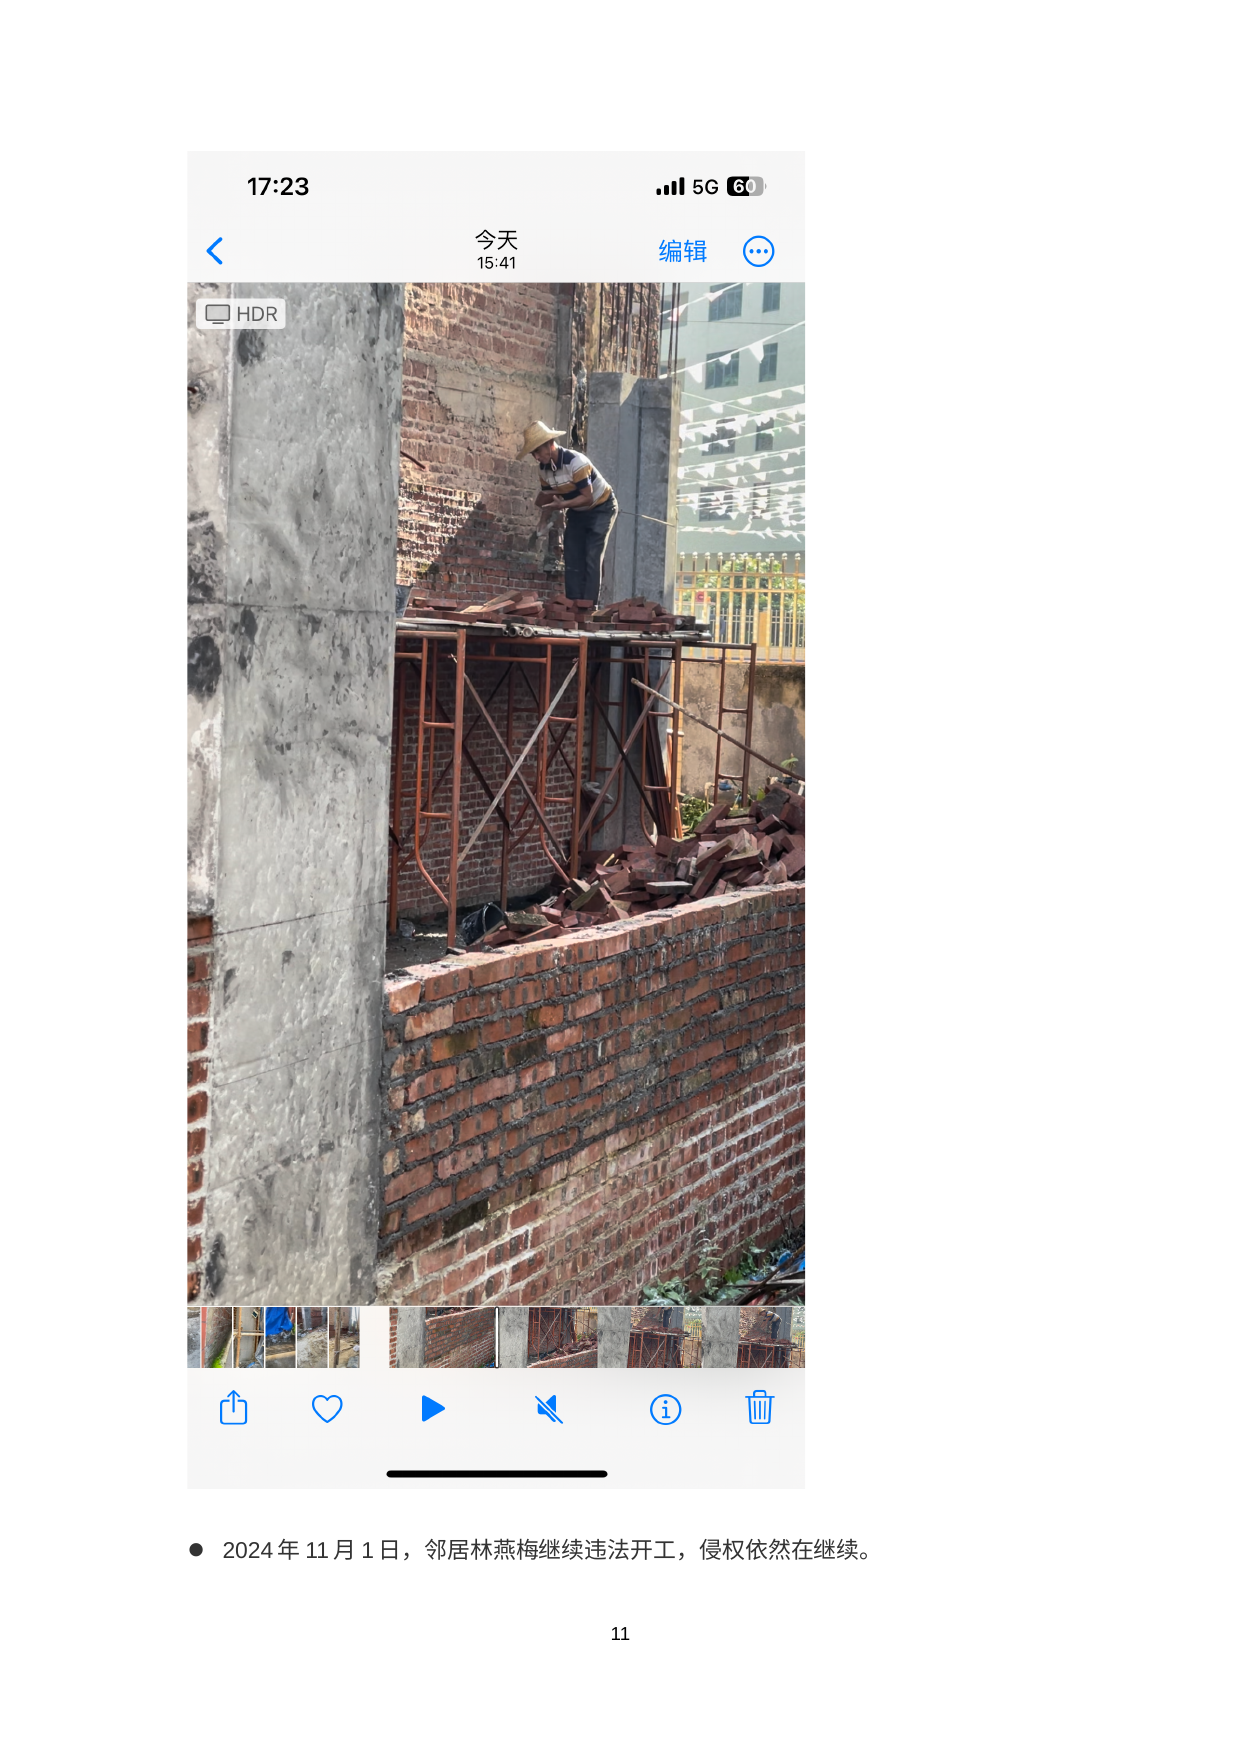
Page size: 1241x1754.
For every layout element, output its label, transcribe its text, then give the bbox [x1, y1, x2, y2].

list 2024年11月1日，邻居林燕梅继续违法开工，侵权依然在继续。 [187, 1528, 1053, 1568]
picture [187, 151, 805, 1489]
